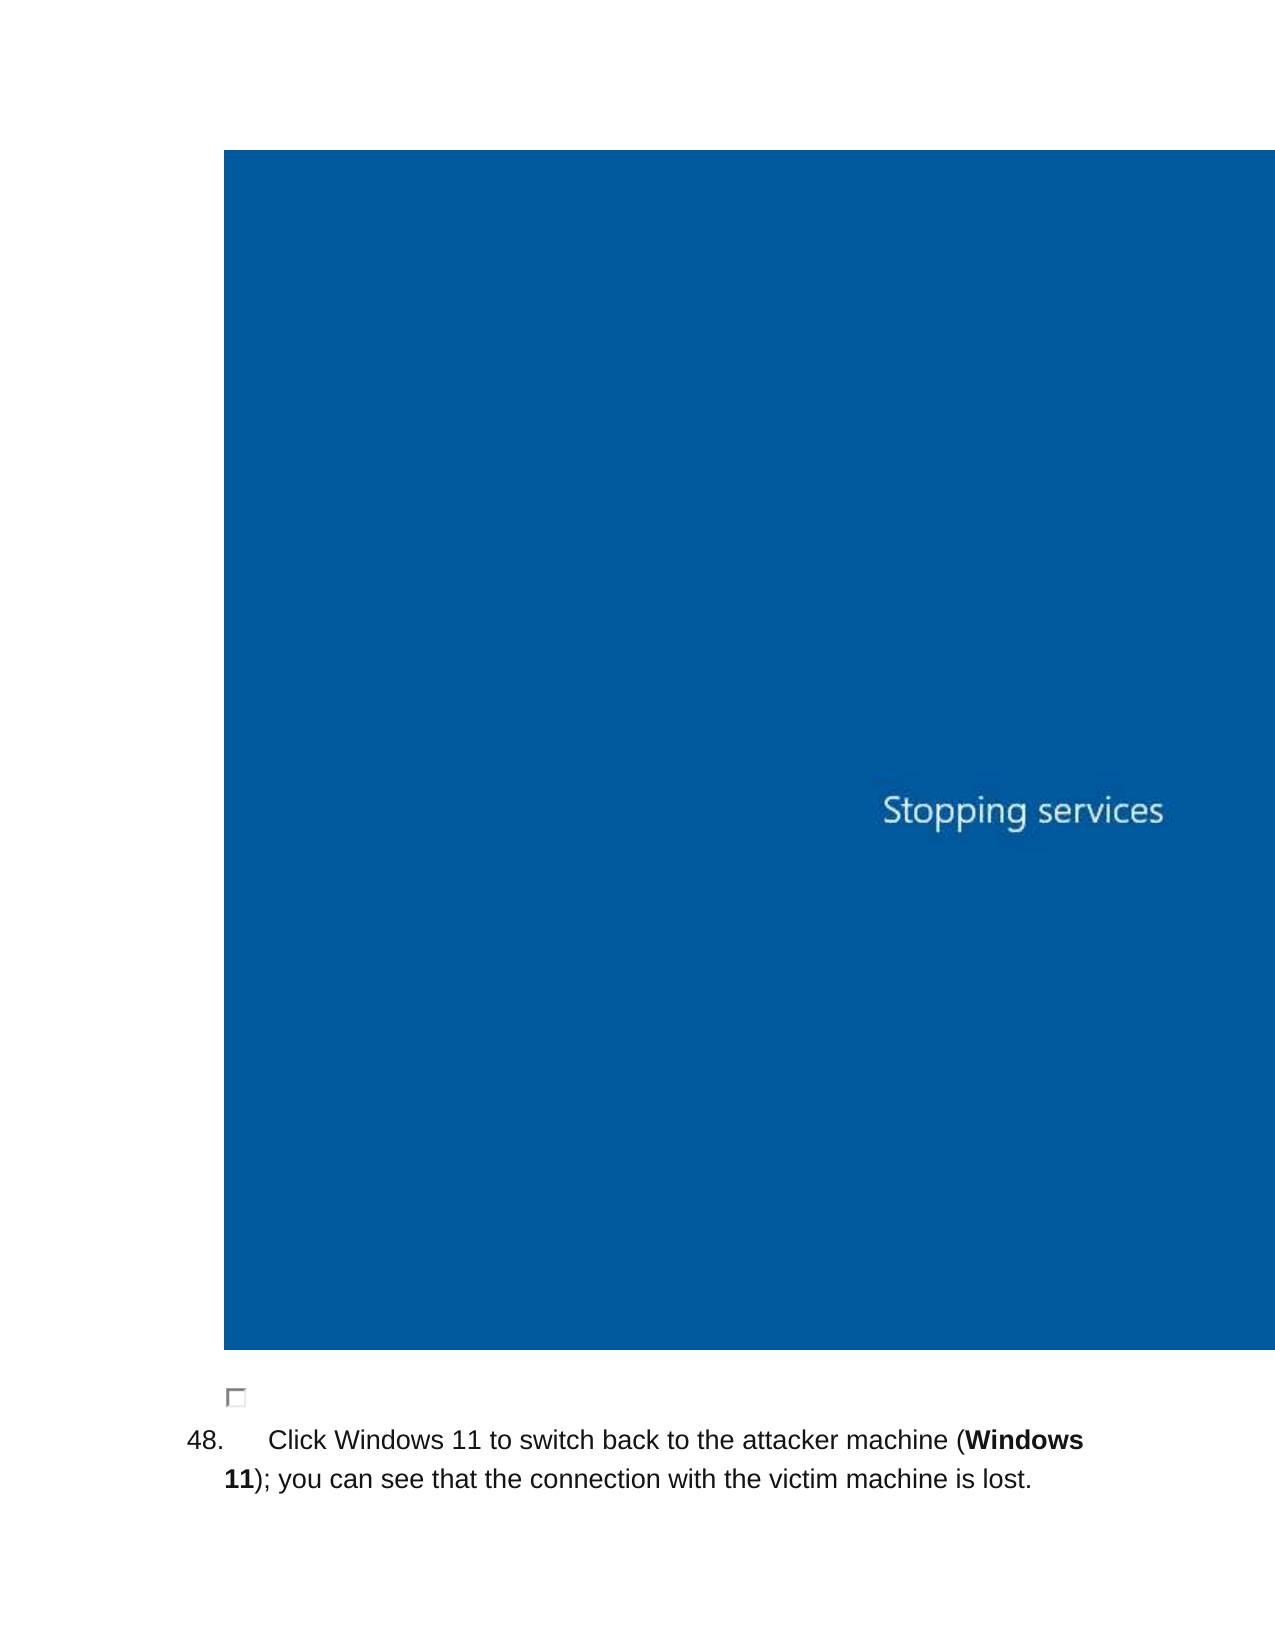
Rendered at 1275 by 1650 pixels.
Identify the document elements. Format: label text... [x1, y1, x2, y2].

picture [224, 150, 1275, 1350]
list Click Windows 11 to switch back to the attacker machine (Windows 11); you can see that the connection with the victim machine is lost. [187, 1381, 1094, 1494]
